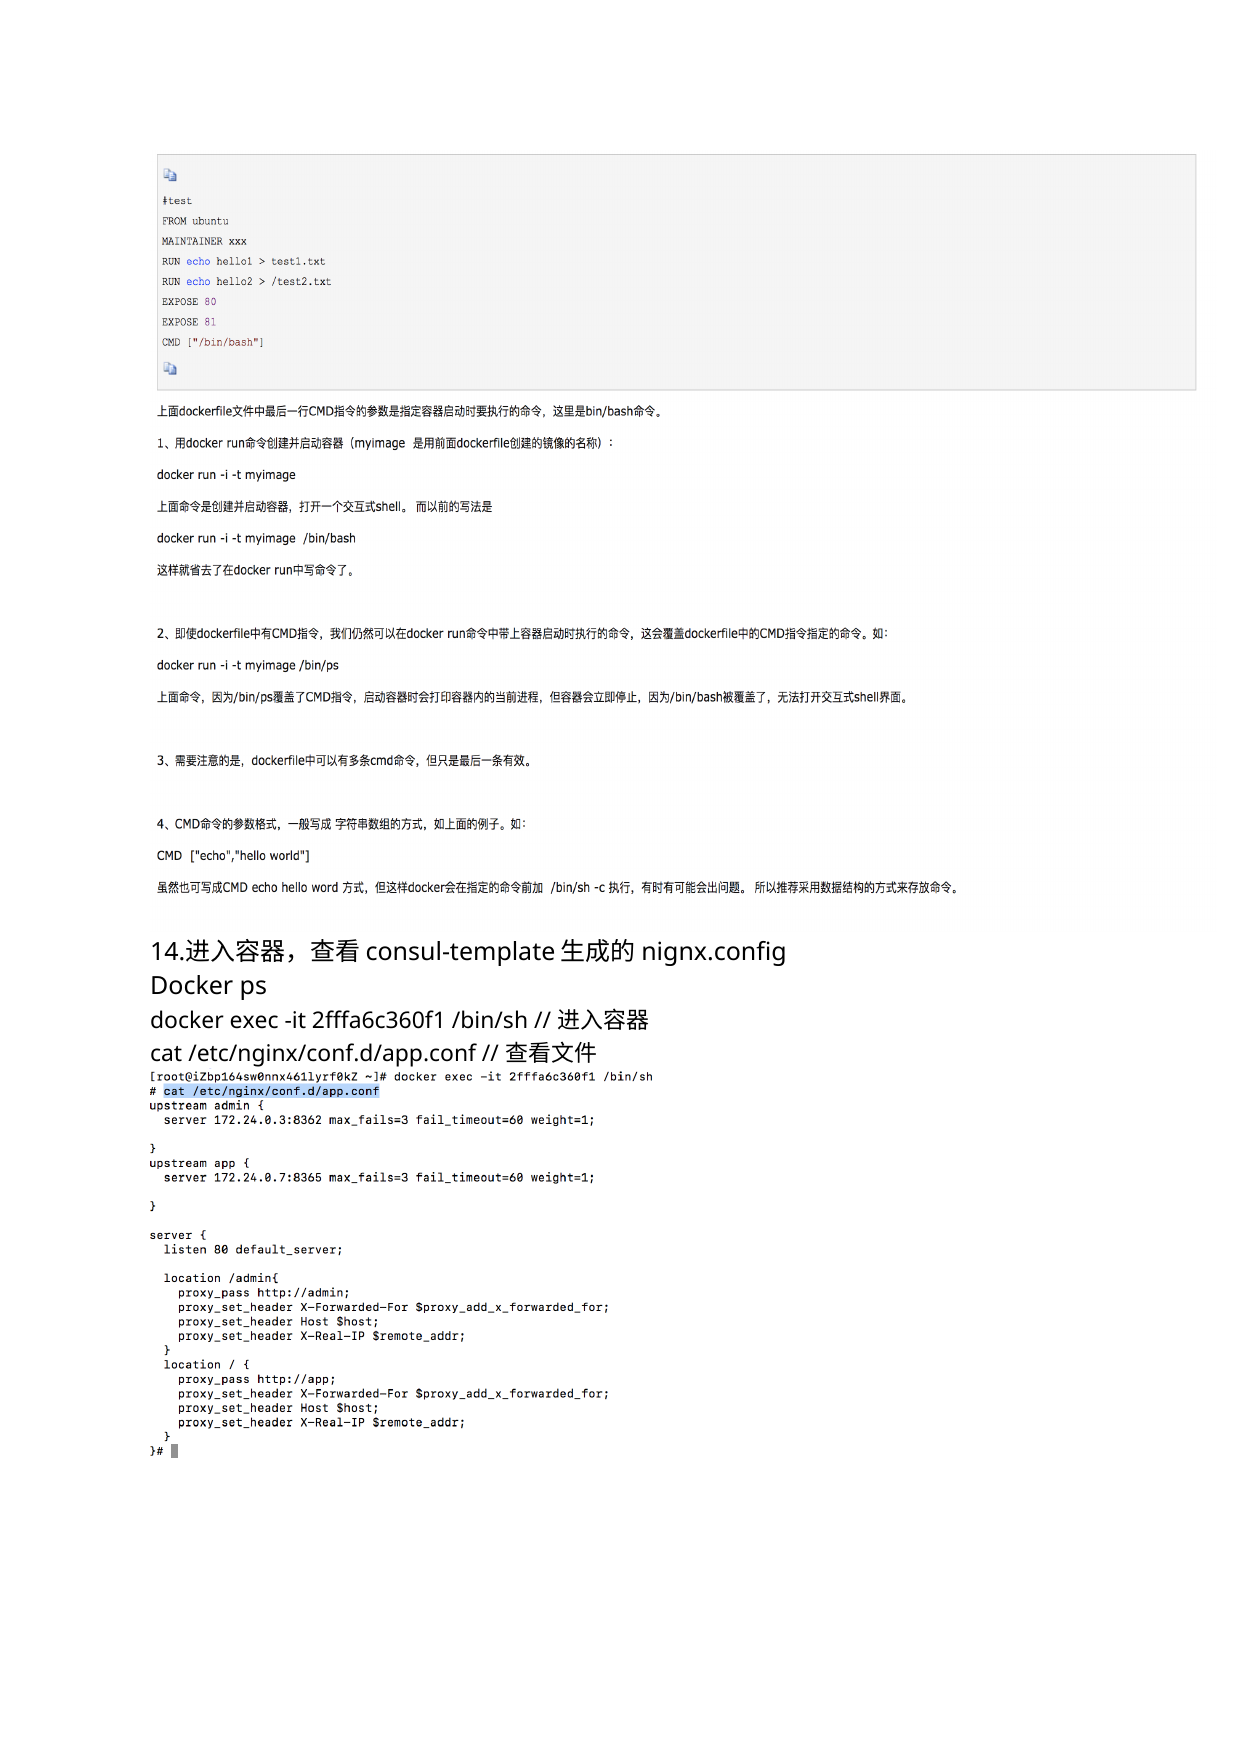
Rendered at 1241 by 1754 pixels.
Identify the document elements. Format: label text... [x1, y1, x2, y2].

picture [150, 1068, 1090, 1461]
text Docker ps [150, 968, 1090, 1002]
text docker exec -it 2fffa6c360f1 /bin/sh // 进入容器 [150, 1002, 1090, 1035]
text cat /etc/nginx/conf.d/app.conf // 查看文件 [150, 1035, 1090, 1068]
text 14.进入容器，查看consul-template生成的 nignx.config [150, 932, 1090, 968]
picture [150, 150, 1218, 932]
